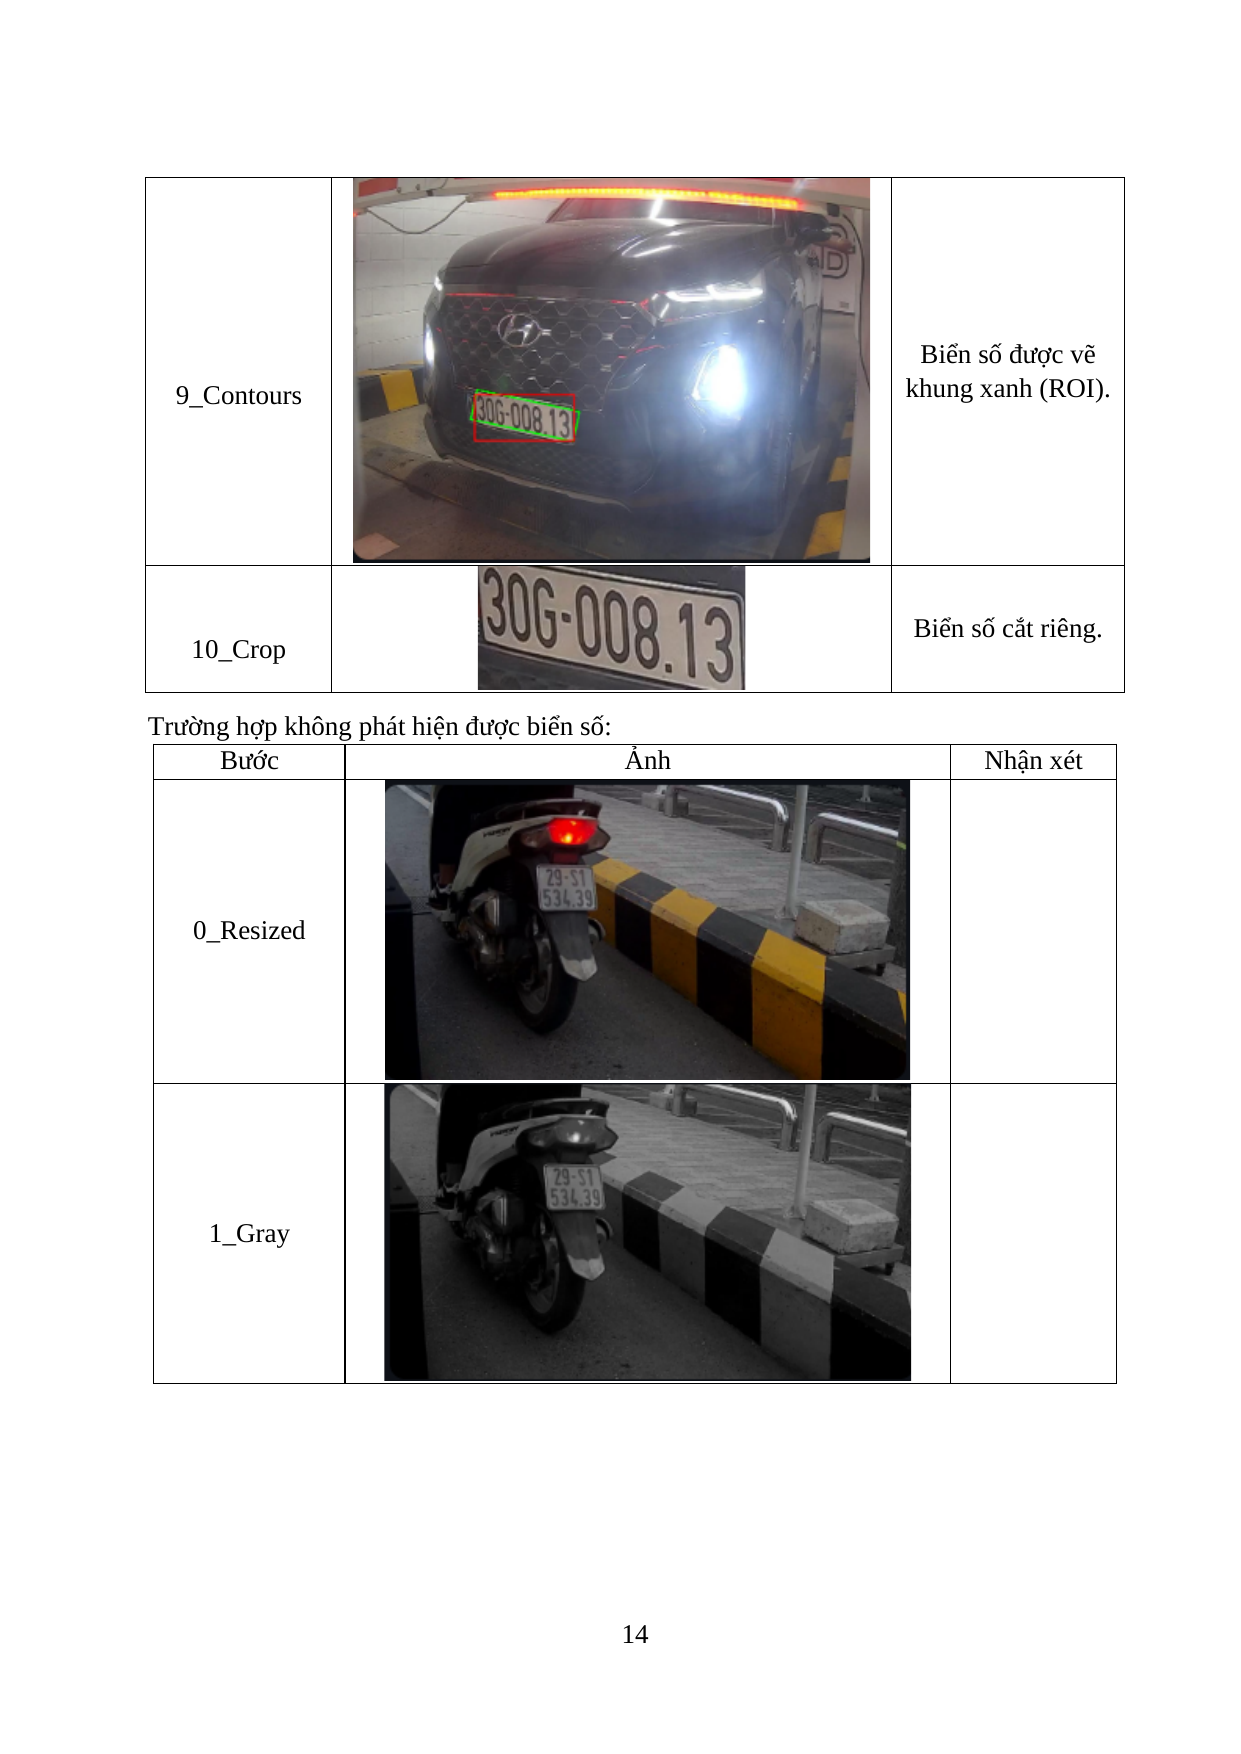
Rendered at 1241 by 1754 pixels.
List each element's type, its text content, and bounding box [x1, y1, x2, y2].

text Trường hợp không phát hiện được biển số: [148, 710, 1122, 741]
table_cell Biển số được vẽ khung xanh (ROI). [892, 178, 1124, 565]
picture [353, 178, 871, 563]
table_header Ảnh [346, 745, 950, 779]
table_cell [346, 780, 950, 1082]
table_cell Biển số cắt riêng. [892, 566, 1124, 692]
table_cell [346, 1084, 950, 1383]
table_cell [332, 178, 891, 565]
picture [385, 780, 911, 1080]
table_cell [332, 566, 891, 692]
table_cell [951, 780, 1116, 1082]
table_header Bước [154, 745, 344, 779]
table_cell 0_Resized [154, 780, 344, 1082]
picture [384, 1083, 912, 1381]
picture [477, 566, 746, 690]
table_cell 1_Gray [154, 1084, 344, 1383]
table_cell 10_Crop [146, 566, 331, 692]
table_cell 9_Contours [146, 178, 331, 565]
table_cell [951, 1084, 1116, 1383]
table_header Nhận xét [951, 745, 1116, 779]
